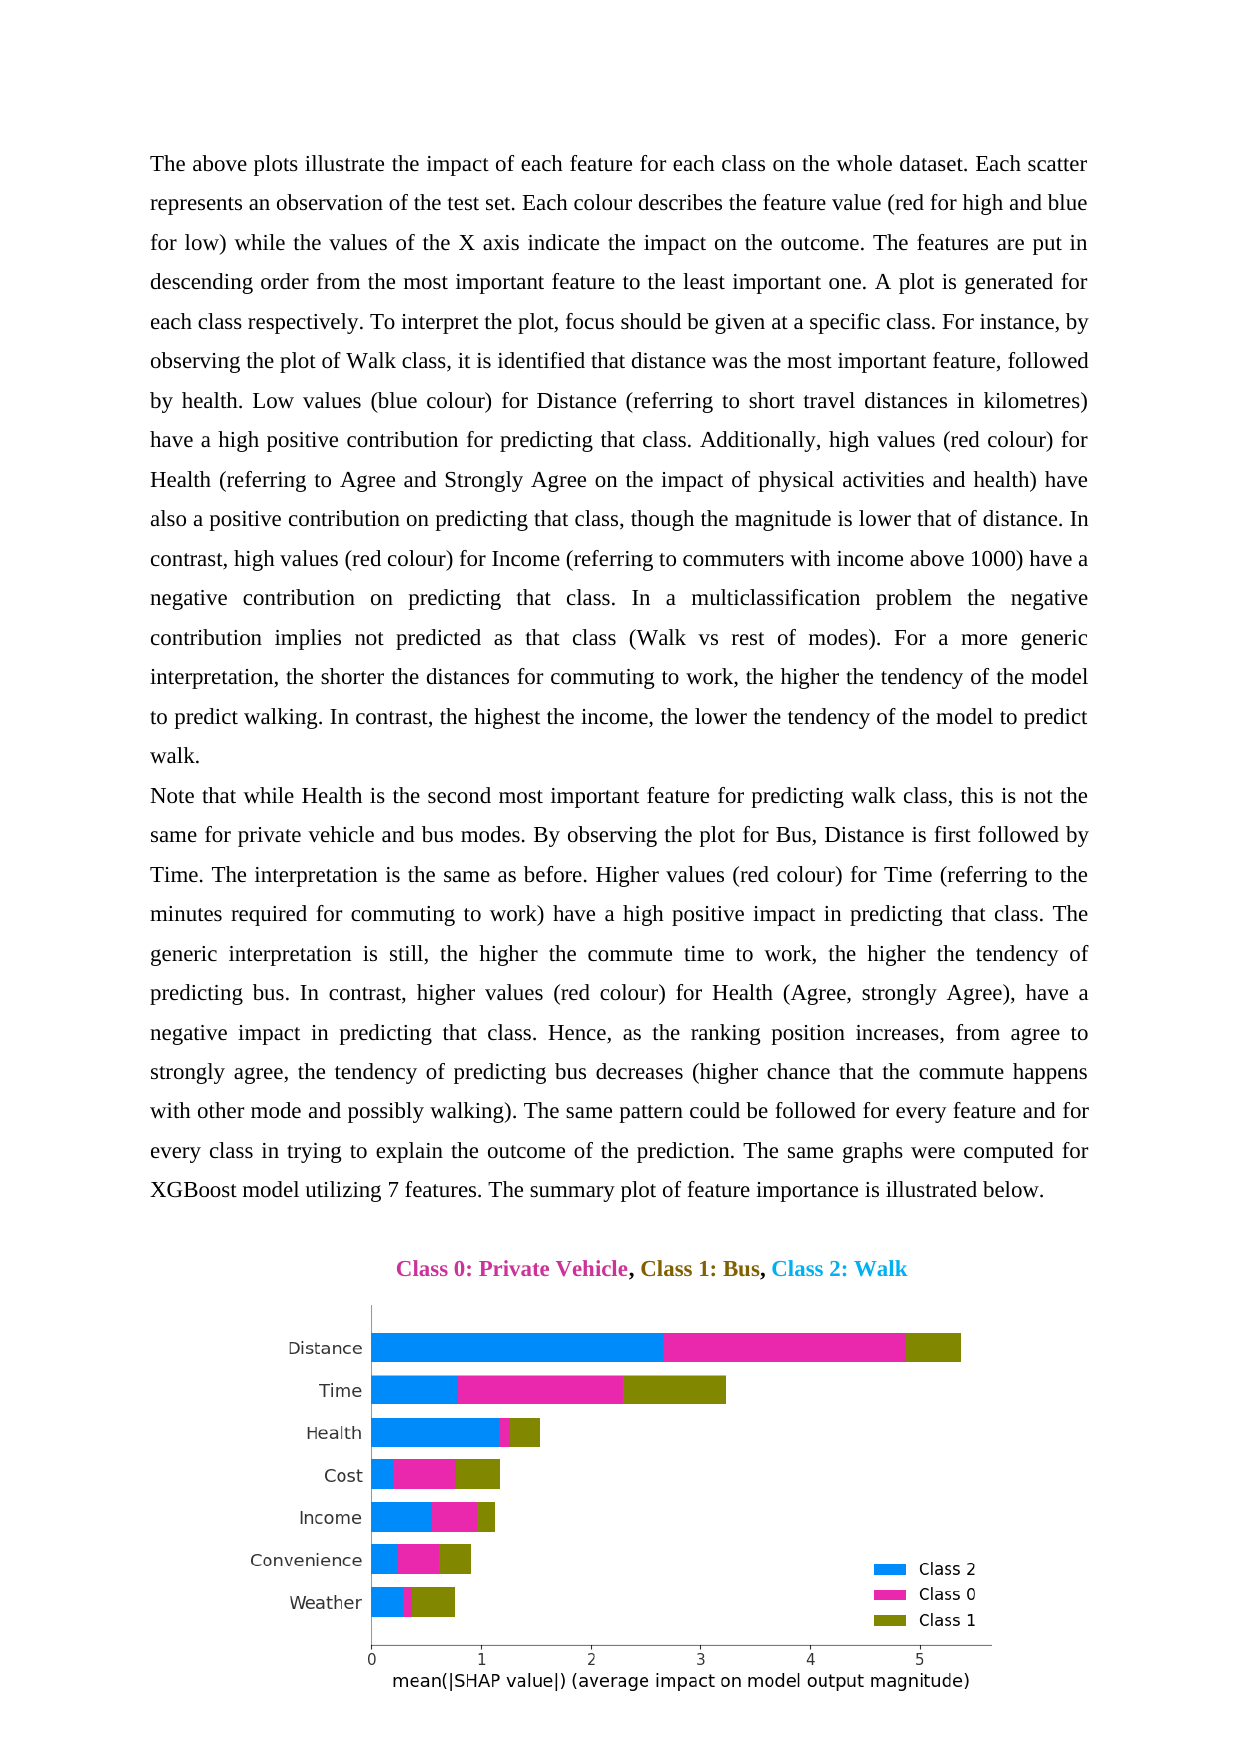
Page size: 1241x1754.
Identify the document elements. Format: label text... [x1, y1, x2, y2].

picture [240, 1296, 1000, 1700]
text Note that while Health is the second most important feature for predicting walk class, this is not the same for private vehicle and bus modes. By observing the plot for Bus, Distance is first followed by Time. The interpretation is the same as before. Higher values (red colour) for Time (referring to the minutes required for commuting to work) have a high positive impact in predicting that class. The generic interpretation is still, the higher the commute time to work, the higher the tendency of predicting bus. In contrast, higher values (red colour) for Health (Agree, strongly Agree), have a negative impact in predicting that class. Hence, as the ranking position increases, from agree to strongly agree, the tendency of predicting bus decreases (higher chance that the commute happens with other mode and possibly walking). The same pattern could be followed for every feature and for every class in trying to explain the outcome of the prediction. The same graphs were computed for XGBoost model utilizing 7 features. The summary plot of feature importance is illustrated below. [150, 782, 1090, 1203]
text Class 0: Private Vehicle, Class 1: Bus, Class 2: Walk [150, 1255, 1090, 1282]
text The above plots illustrate the impact of each feature for each class on the whole dataset. Each scatter represents an observation of the test set. Each colour describes the feature value (red for high and blue for low) while the values of the X axis indicate the impact on the outcome. The features are put in descending order from the most important feature to the least important one. A plot is generated for each class respectively. To interpret the plot, focus should be given at a specific class. For instance, by observing the plot of Walk class, it is identified that distance was the most important feature, followed by health. Low values (blue colour) for Distance (referring to short travel distances in kilometres) have a high positive contribution for predicting that class. Additionally, high values (red colour) for Health (referring to Agree and Strongly Agree on the impact of physical activities and health) have also a positive contribution on predicting that class, though the magnitude is lower that of distance. In contrast, high values (red colour) for Income (referring to commuters with income above 1000) have a negative contribution on predicting that class. In a multiclassification problem the negative contribution implies not predicted as that class (Walk vs rest of modes). For a more generic interpretation, the shorter the distances for commuting to work, the higher the tendency of the model to predict walking. In contrast, the highest the income, the lower the tendency of the model to predict walk. [150, 150, 1090, 768]
